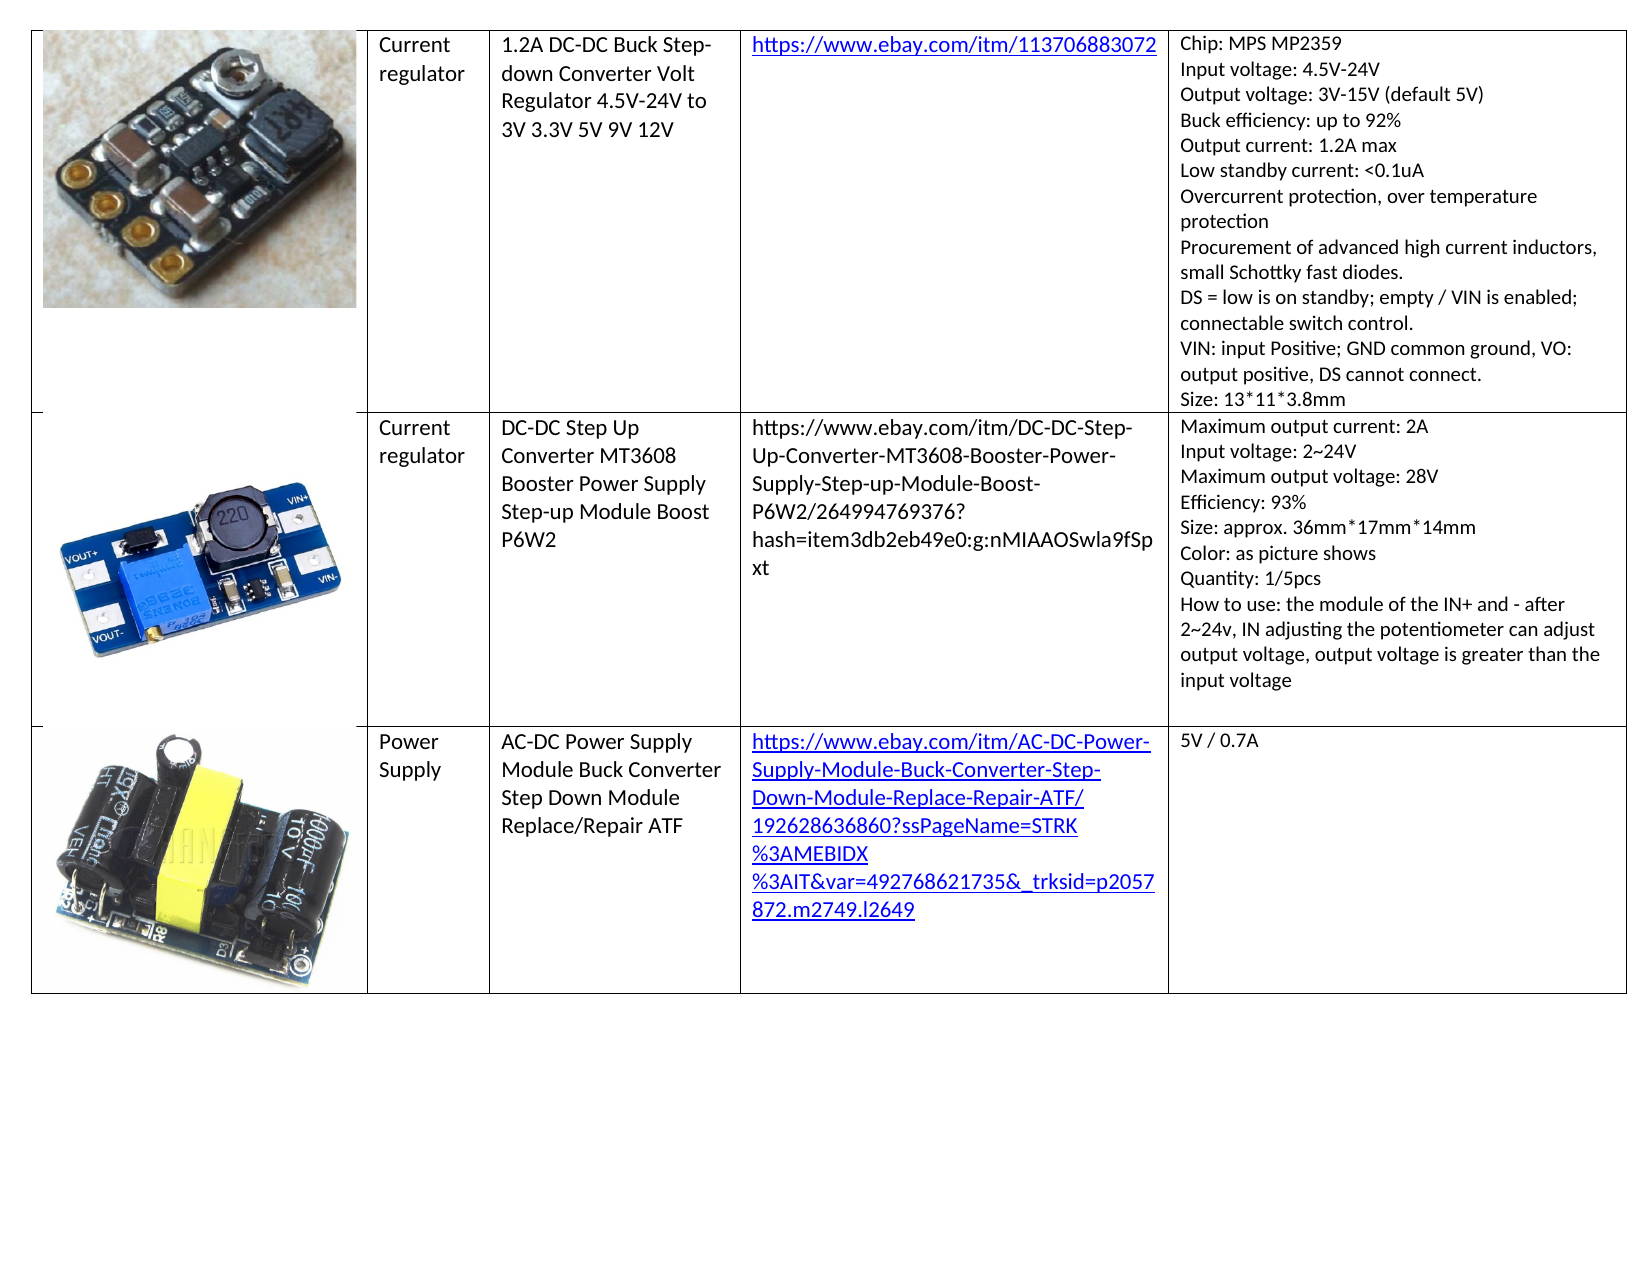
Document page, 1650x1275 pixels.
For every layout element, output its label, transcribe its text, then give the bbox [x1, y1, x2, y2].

table_cell https://www.ebay.com/itm/DC-DC-Step-Up-Converter-MT3608-Booster-Power-Supply-Step-up-Module-Boost-P6W2/264994769376?hash=item3db2eb49e0:g:nMIAAOSwla9fSpxt [741, 413, 1168, 726]
table_cell [32, 31, 367, 412]
table_cell [32, 727, 43, 993]
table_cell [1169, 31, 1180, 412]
table_cell [357, 413, 367, 726]
table_cell [357, 727, 367, 993]
table_cell 1.2A DC-DC Buck Step-down Converter Volt Regulator 4.5V-24V to 3V 3.3V 5V 9V 12V [490, 31, 740, 412]
table_cell 5V / 0.7A [1169, 727, 1626, 993]
picture [43, 412, 357, 993]
table_cell Power Supply [368, 727, 489, 993]
table_cell AC-DC Power Supply Module Buck Converter Step Down Module Replace/Repair ATF [490, 727, 740, 993]
table_cell [32, 413, 43, 726]
picture [43, 30, 357, 308]
table_cell Current regulator [368, 31, 489, 412]
table_cell Current regulator [368, 413, 489, 726]
table_cell Maximum output current: 2A Input voltage: 2~24V Maximum output voltage: 28V Efficiency: 93% Size: approx. 36mm*17mm*14mm Color: as picture shows Quantity: 1/5pcs How to use: the module of the IN+ and - after 2~24v, IN adjusting the potentiometer can adjust output voltage, output voltage is greater than the input voltage [1169, 413, 1626, 726]
table_cell https://www.ebay.com/itm/113706883072 [741, 31, 1168, 412]
table_cell https://www.ebay.com/itm/AC-DC-Power-Supply-Module-Buck-Converter-Step-Down-Module-Replace-Repair-ATF/192628636860?ssPageName=STRK%3AMEBIDX%3AIT&var=492768621735&_trksid=p2057872.m2749.l2649 [741, 727, 1168, 993]
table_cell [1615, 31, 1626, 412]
table_cell DC-DC Step Up Converter MT3608 Booster Power Supply Step-up Module Boost P6W2 [490, 413, 740, 726]
